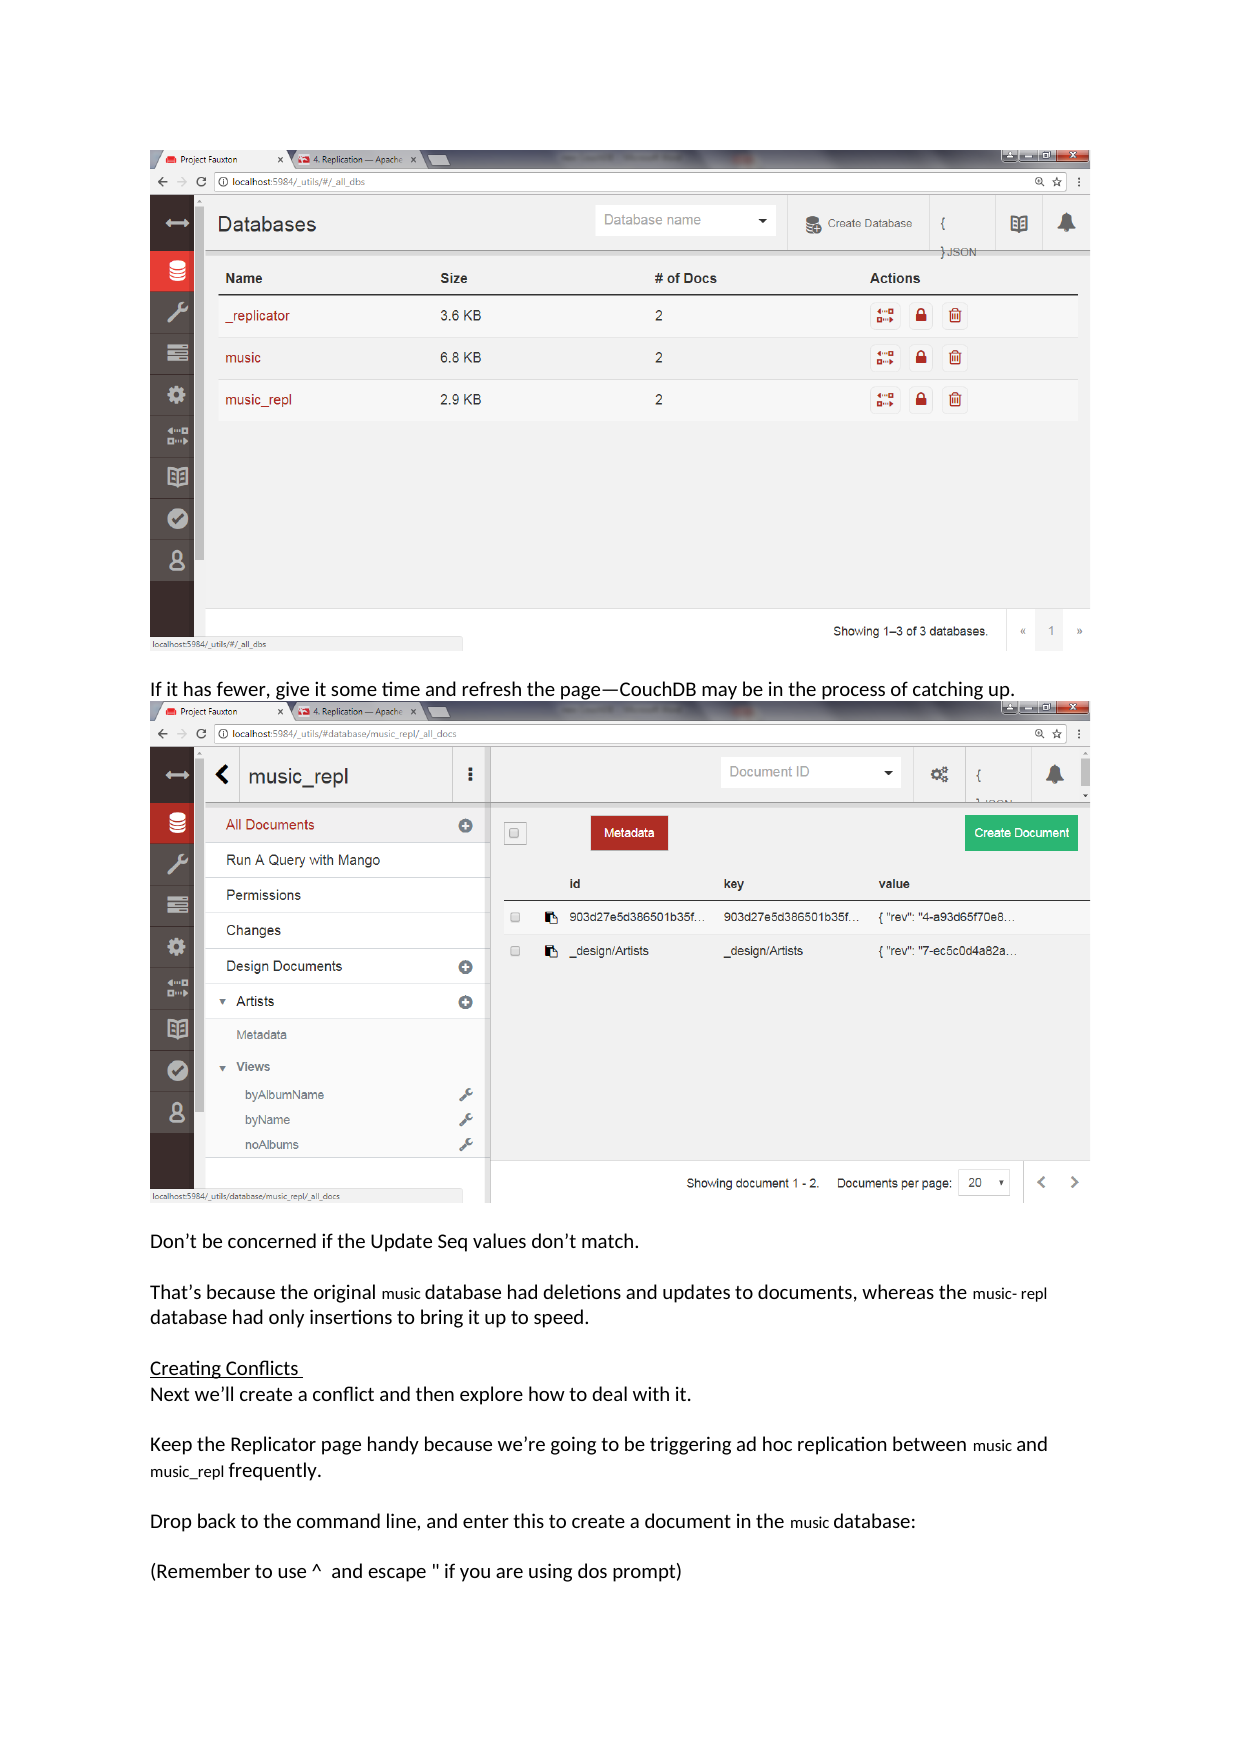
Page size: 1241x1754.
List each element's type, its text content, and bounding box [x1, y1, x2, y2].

text That’s because the original music database had deletions and updates to documents, whereas the music- repl database had only insertions to bring it up to speed. [150, 1279, 1090, 1330]
text If it has fewer, give it some time and refresh the page—CouchDB may be in the process of catching up. [150, 676, 1090, 701]
text Don’t be concerned if the Update Seq values don’t match. [150, 1228, 1090, 1254]
text Next we’ll create a conflict and then explore how to deal with it. [150, 1381, 1090, 1406]
text Keep the Replicator page handy because we’re going to be triggering ad hoc replication between music and music_repl frequently. [150, 1432, 1090, 1482]
picture [150, 150, 1091, 651]
picture [150, 701, 1091, 1203]
text Drop back to the command line, and enter this to create a document in the music database: [150, 1508, 1090, 1533]
text (Remember to use ^ and escape " if you are using dos prompt) [150, 1559, 1090, 1584]
text Creating Conflicts [150, 1355, 1090, 1381]
